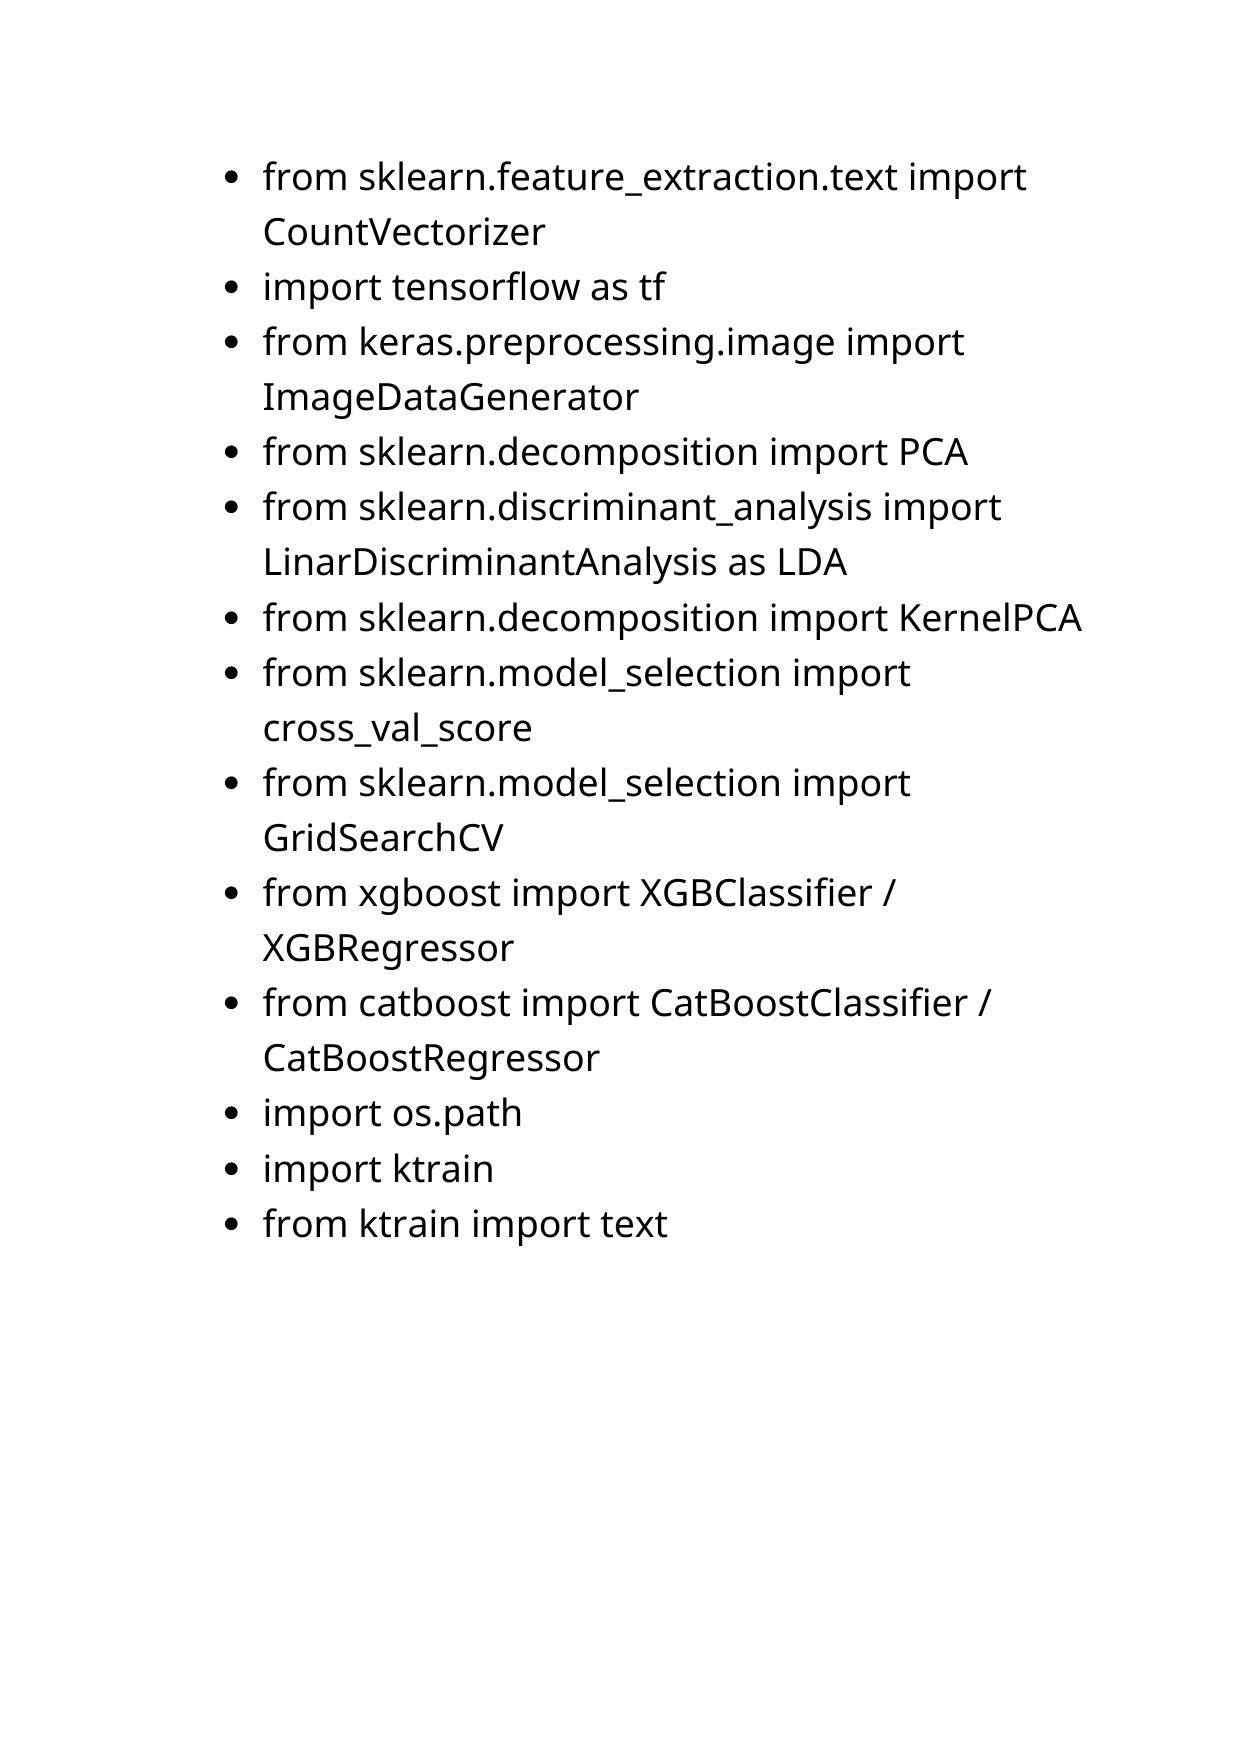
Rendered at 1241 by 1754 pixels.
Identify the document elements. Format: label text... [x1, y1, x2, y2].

list from sklearn.decomposition import PCA [225, 426, 1095, 477]
list from sklearn.model_selection import GridSearchCV [225, 756, 1095, 862]
list from sklearn.model_selection import cross_val_score [225, 646, 1095, 752]
list import os.path [225, 1087, 1095, 1138]
list from keras.preprocessing.image import ImageDataGenerator [225, 315, 1095, 421]
list from xgboost import XGBClassifier / XGBRegressor [225, 866, 1095, 972]
list from sklearn.feature_extraction.text import CountVectorizer [225, 150, 1095, 256]
list from catboost import CatBoostClassifier / CatBoostRegressor [225, 977, 1095, 1083]
list from sklearn.discriminant_analysis import LinarDiscriminantAnalysis as LDA [225, 481, 1095, 587]
list from sklearn.decomposition import KernelPCA [225, 591, 1095, 642]
list import ktrain [225, 1142, 1095, 1193]
list import tensorflow as tf [225, 260, 1095, 311]
list from ktrain import text [225, 1197, 1095, 1248]
